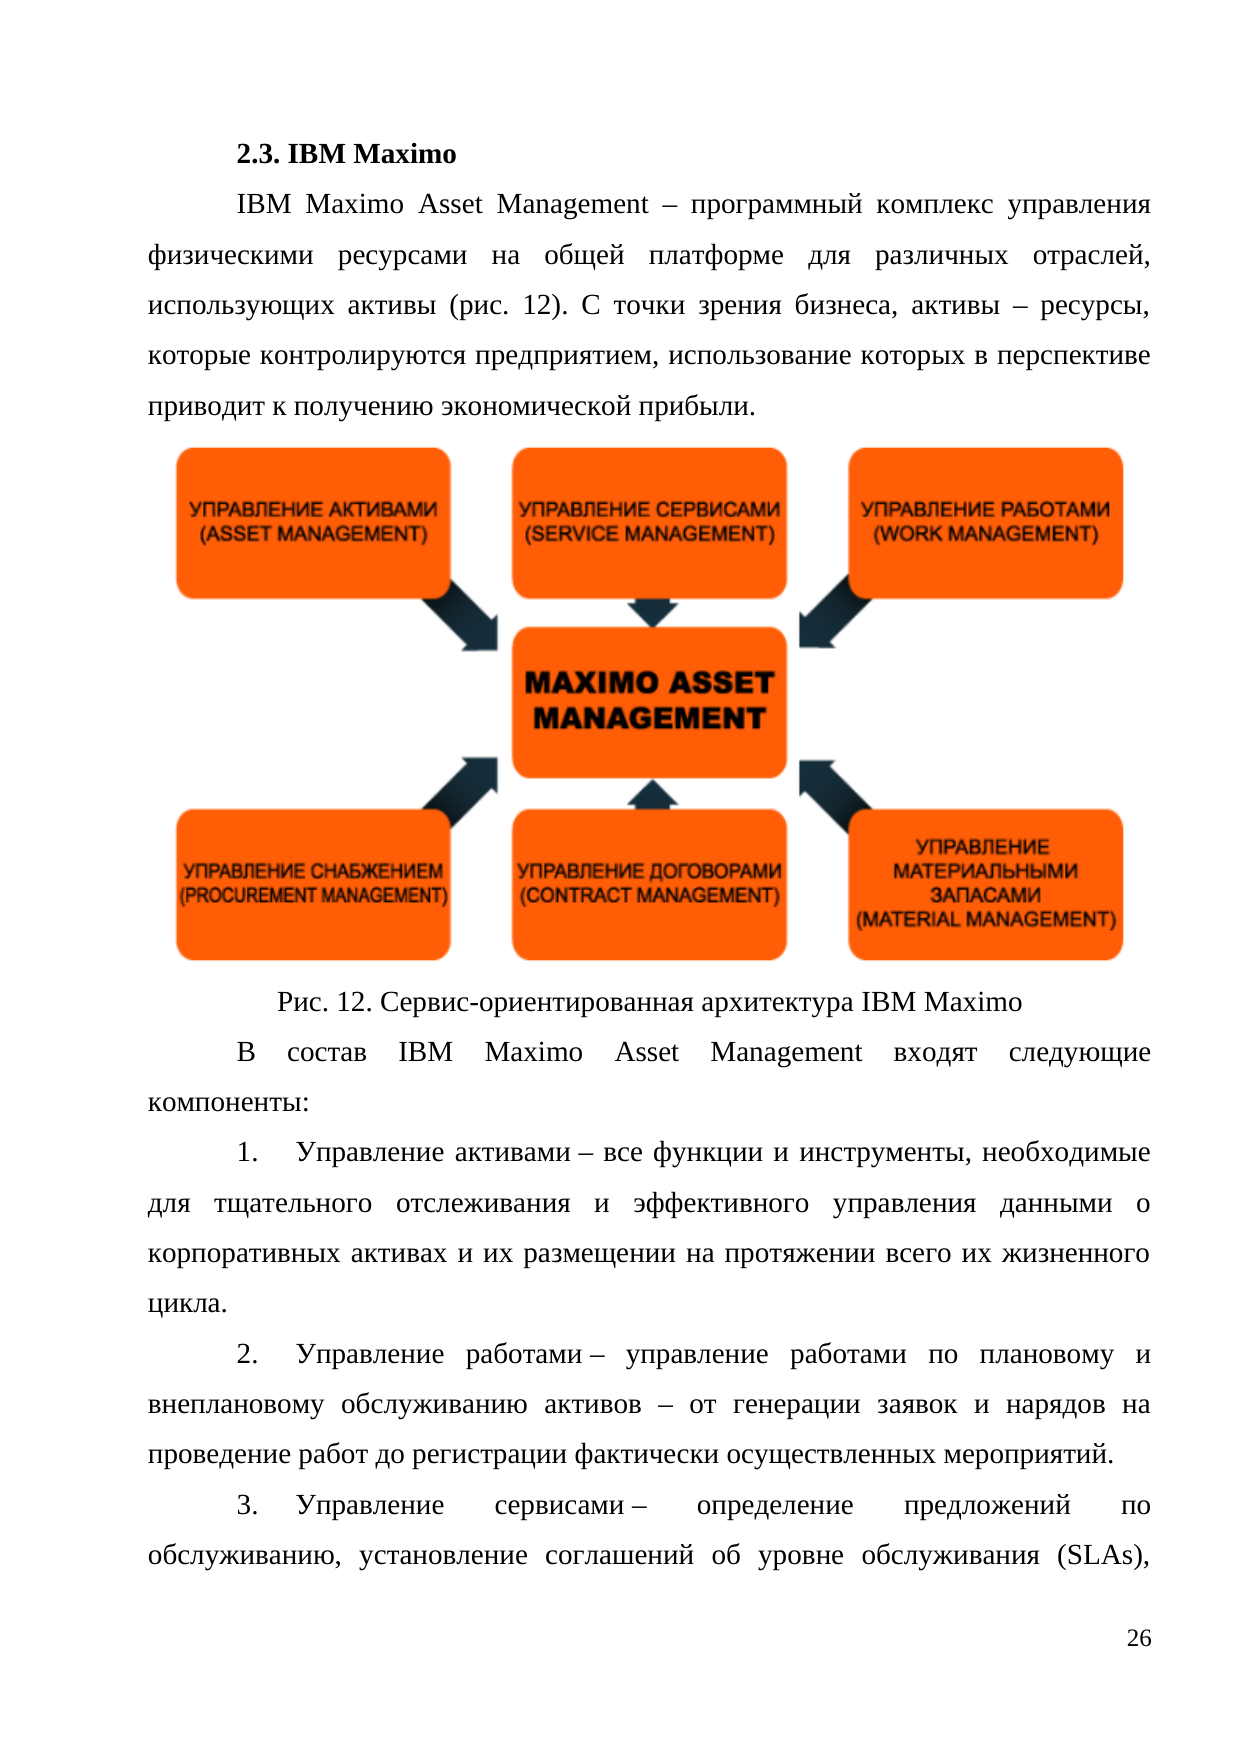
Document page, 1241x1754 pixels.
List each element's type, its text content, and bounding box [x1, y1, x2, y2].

list Рис. 12. Сервис-ориентированная архитектура IBM Maximo [148, 984, 1152, 1017]
list IBM Maximo Asset Management – программный комплекс управления физическими ресурсами на общей платформе для различных отраслей, использующих активы (рис. 12). С точки зрения бизнеса, активы – ресурсы, которые контролируются предприятием, использование которых в перспективе приводит к получению экономической прибыли. [148, 186, 1152, 421]
picture [163, 438, 1136, 970]
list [148, 1487, 1152, 1571]
list Управление работами – управление работами по плановому и внеплановому обслуживанию активов – от генерации заявок и нарядов на проведение работ до регистрации фактически осуществленных мероприятий. [148, 1336, 1152, 1470]
list Управление активами – все функции и инструменты, необходимые для тщательного отслеживания и эффективного управления данными о корпоративных активах и их размещении на протяжении всего их жизненного цикла. [148, 1134, 1152, 1319]
text В состав IBM Maximo Asset Management входят следующие компоненты: [148, 1034, 1152, 1118]
subtitle 2.3. IBM Maximo [148, 136, 1152, 170]
